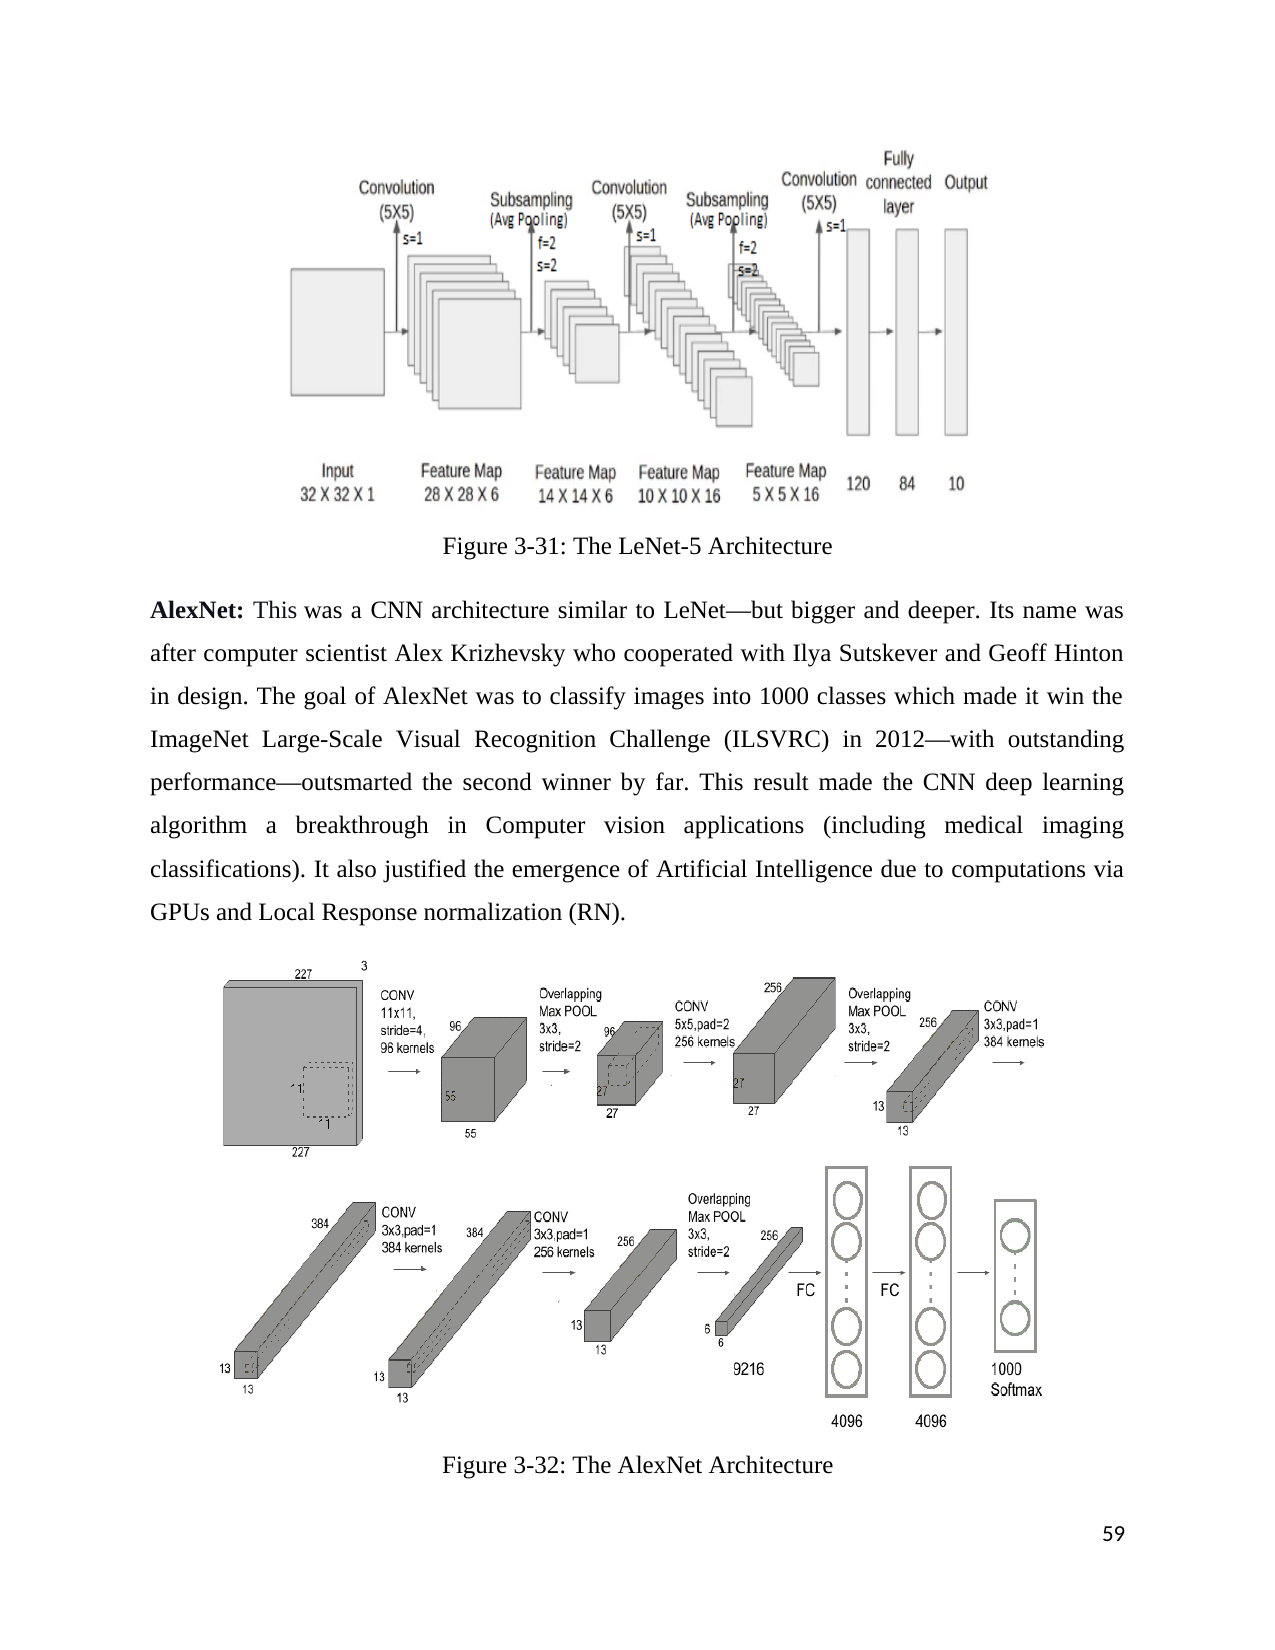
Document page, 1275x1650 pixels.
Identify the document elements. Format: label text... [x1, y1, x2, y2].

text Figure 3-31: The LeNet-5 Architecture [150, 531, 1125, 560]
picture [216, 960, 1059, 1436]
picture [282, 140, 993, 517]
text Figure 3-32: The AlexNet Architecture [150, 1450, 1125, 1478]
text AlexNet: This was a CNN architecture similar to LeNet—but bigger and deeper. Its name was after computer scientist Alex Krizhevsky who cooperated with Ilya Sutskever and Geoff Hinton in design. The goal of AlexNet was to classify images into 1000 classes which made it win the ImageNet Large-Scale Visual Recognition Challenge (ILSVRC) in 2012—with outstanding performance—outsmarted the second winner by far. This result made the CNN deep learning algorithm a breakthrough in Computer vision applications (including medical imaging classifications). It also justified the emergence of Artificial Intelligence due to computations via GPUs and Local Response normalization (RN). [150, 595, 1125, 926]
